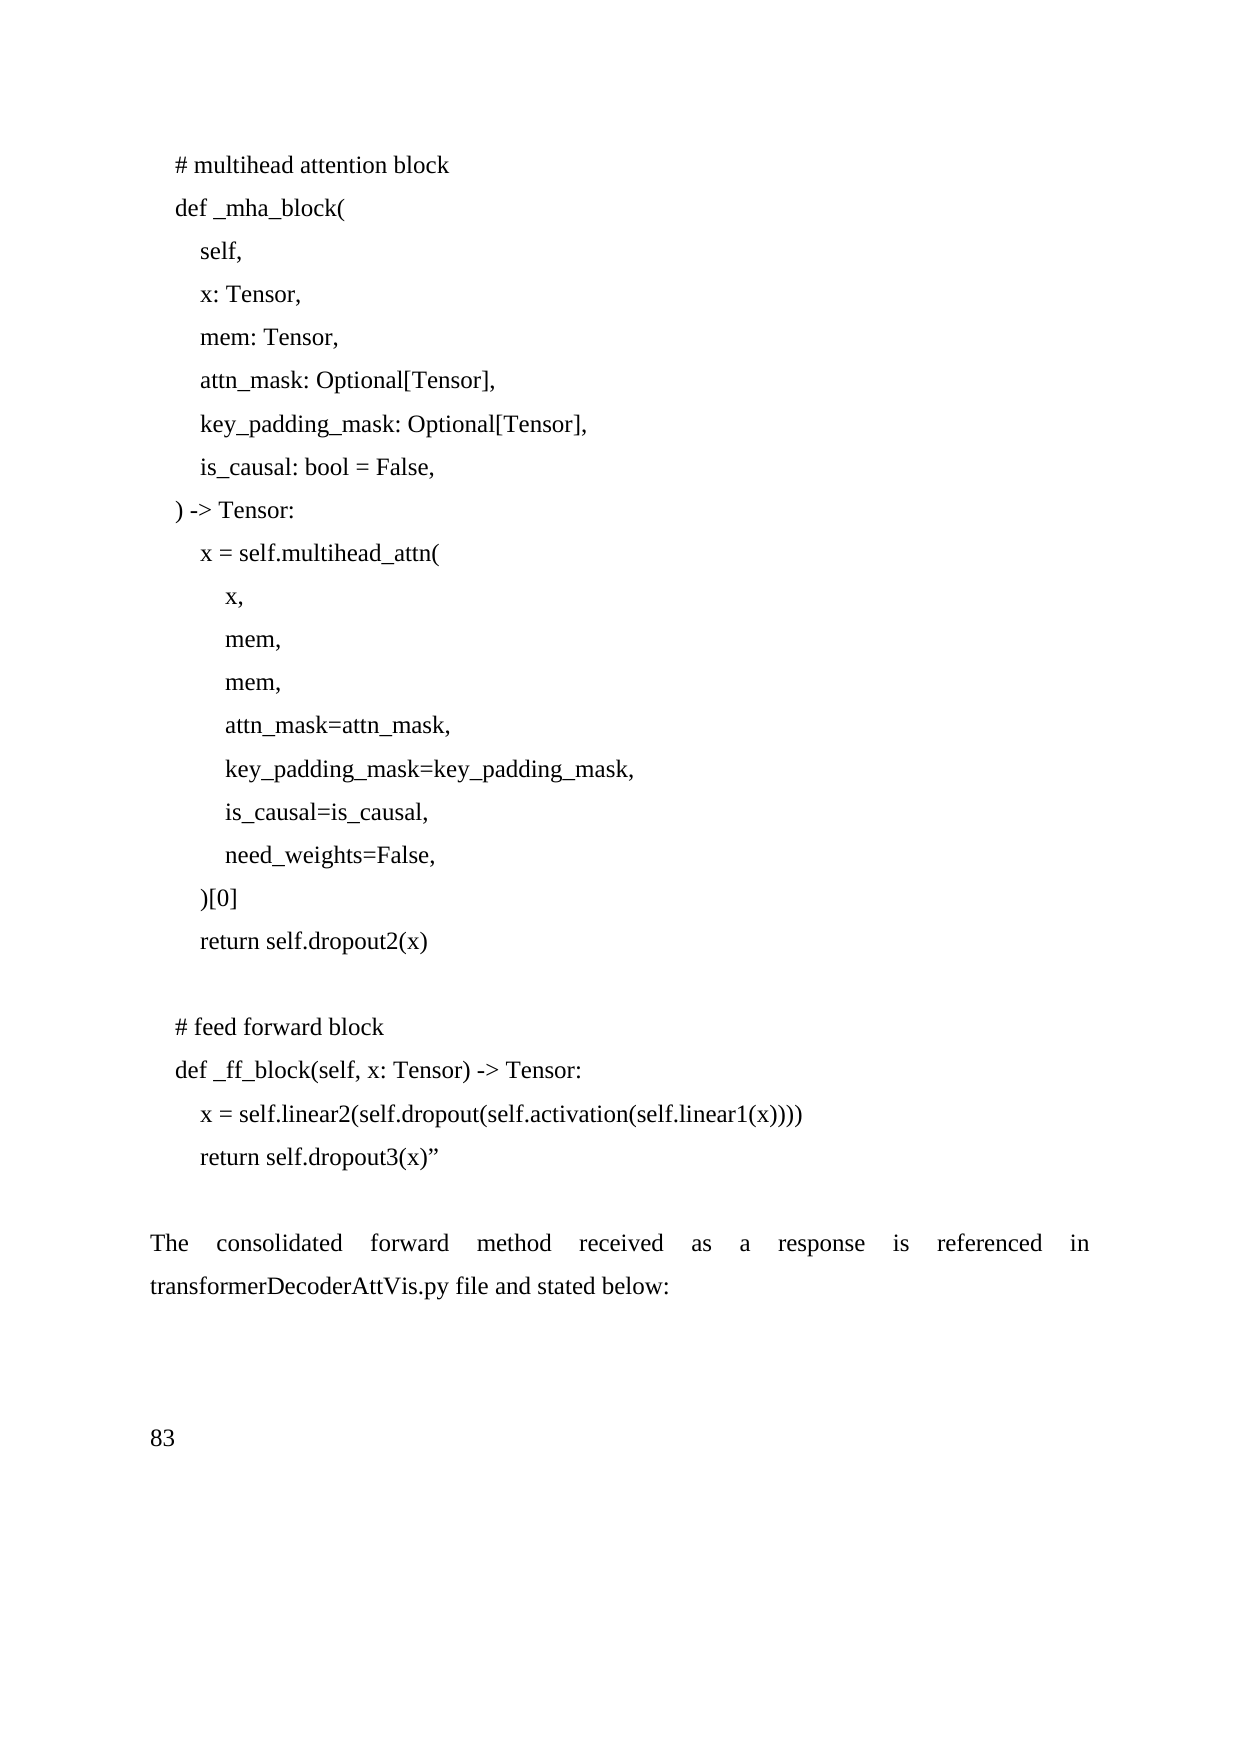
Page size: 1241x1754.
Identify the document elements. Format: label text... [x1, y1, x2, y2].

text mem: Tensor, [150, 322, 1090, 351]
text attn_mask=attn_mask, [150, 711, 1090, 739]
text is_causal: bool = False, [150, 452, 1090, 481]
text x, [150, 581, 1090, 610]
text # feed forward block [150, 1012, 1090, 1041]
text mem, [150, 667, 1090, 696]
text key_padding_mask=key_padding_mask, [150, 754, 1090, 782]
text self, [150, 236, 1090, 265]
text def _mha_block( [150, 193, 1090, 222]
text attn_mask: Optional[Tensor], [150, 366, 1090, 394]
text )[0] [150, 883, 1090, 912]
text mem, [150, 624, 1090, 653]
text def _ff_block(self, x: Tensor) -> Tensor: [150, 1056, 1090, 1084]
text is_causal=is_causal, [150, 797, 1090, 826]
text return self.dropout2(x) [150, 926, 1090, 955]
text key_padding_mask: Optional[Tensor], [150, 409, 1090, 437]
text x = self.linear2(self.dropout(self.activation(self.linear1(x)))) [150, 1099, 1090, 1127]
text The consolidated forward method received as a response is referenced in transformerDecoderAttVis.py file and stated below: [150, 1228, 1090, 1300]
text need_weights=False, [150, 840, 1090, 869]
text ) -> Tensor: [150, 495, 1090, 524]
text x: Tensor, [150, 279, 1090, 308]
text x = self.multihead_attn( [150, 538, 1090, 567]
text return self.dropout3(x)” [150, 1142, 1090, 1171]
text # multihead attention block [150, 150, 1090, 179]
